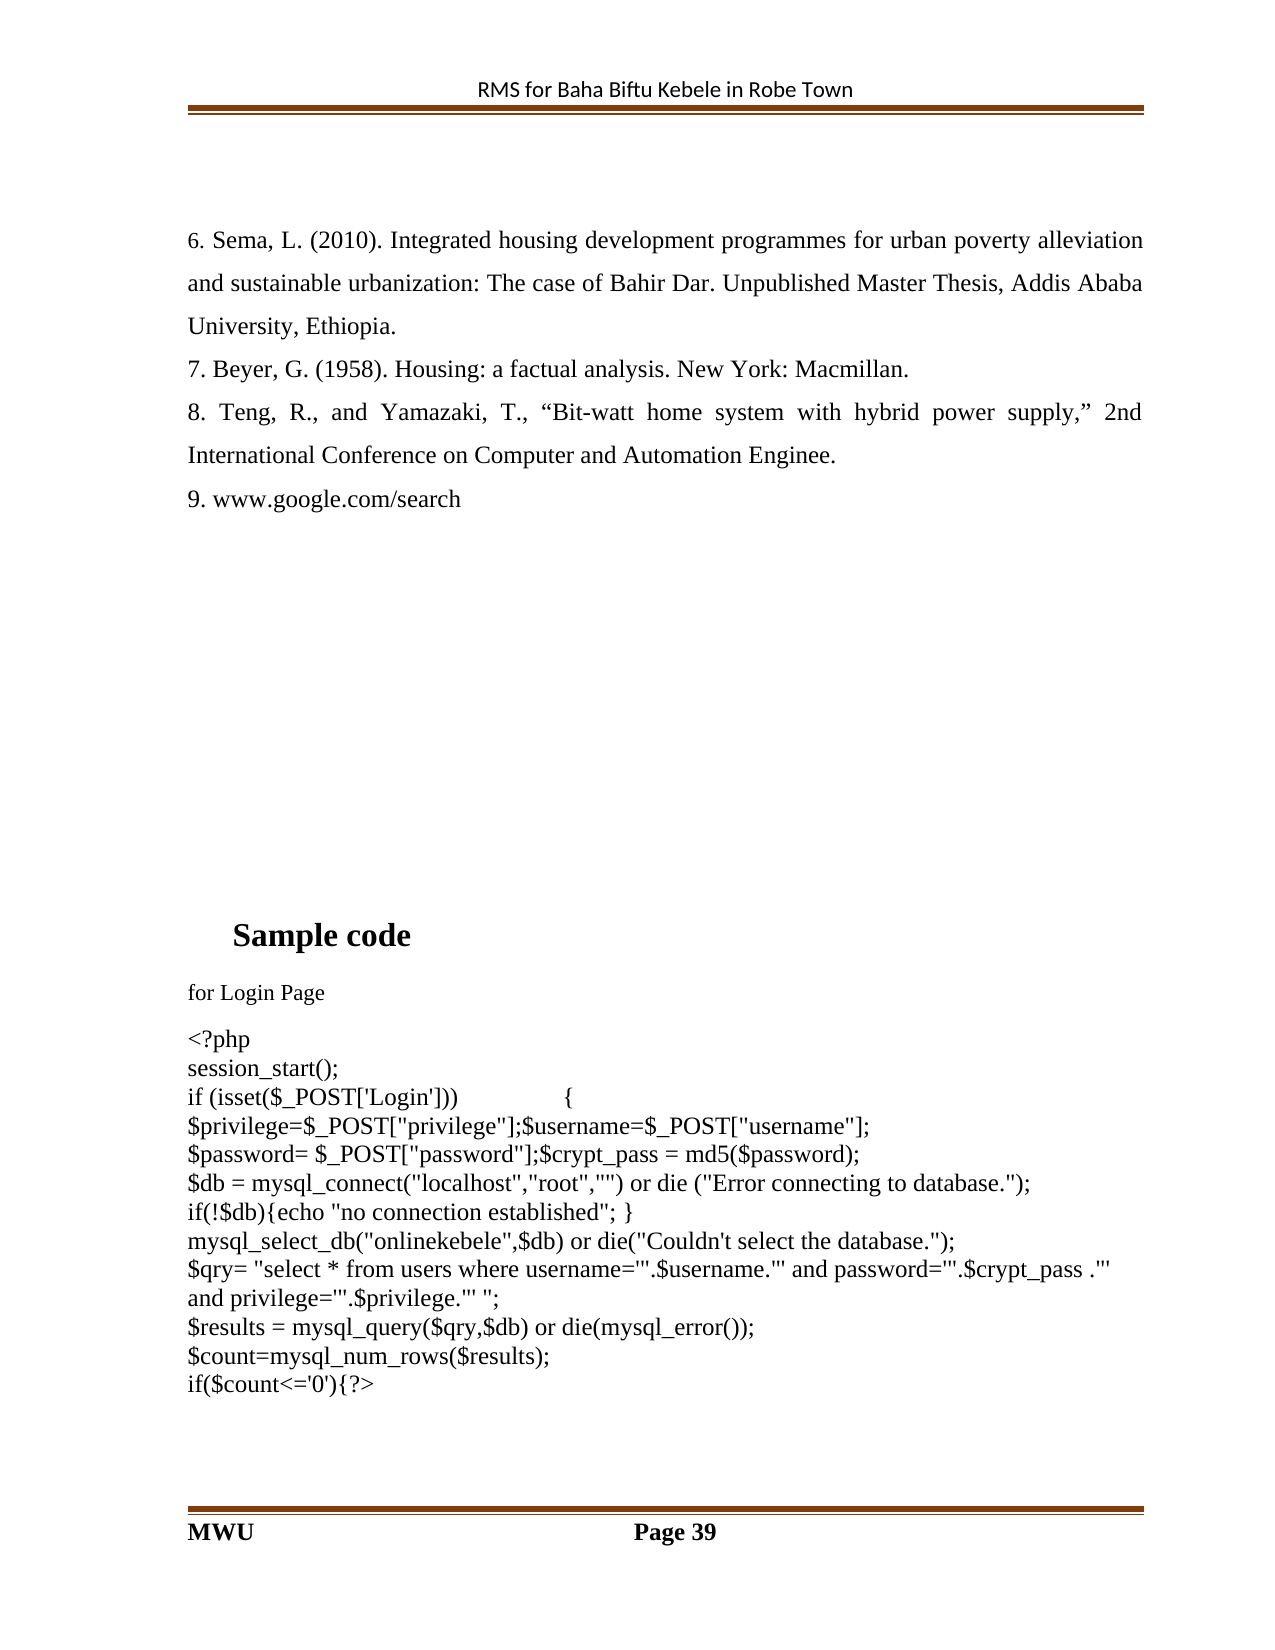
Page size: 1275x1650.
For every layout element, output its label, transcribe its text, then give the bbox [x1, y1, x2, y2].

text $count=mysql_num_rows($results); [187, 1341, 1144, 1369]
text if(!$db){echo "no connection established"; } [187, 1197, 1144, 1226]
text mysql_select_db("onlinekebele",$db) or die("Couldn't select the database."); [187, 1226, 1144, 1254]
text $password= $_POST["password"];$crypt_pass = md5($password); [187, 1139, 1144, 1168]
text $db = mysql_connect("localhost","root","") or die ("Error connecting to database."); [187, 1168, 1144, 1197]
subtitle Sample code [232, 916, 1144, 954]
text if($count<='0'){?> [187, 1369, 1144, 1398]
text <?php [187, 1024, 1144, 1053]
text $privilege=$_POST["privilege"];$username=$_POST["username"]; [187, 1111, 1144, 1139]
text session_start(); [187, 1053, 1144, 1082]
text $qry= "select * from users where username='".$username."' and password='".$crypt_pass ."' and privilege='".$privilege."' "; [187, 1254, 1144, 1312]
text if (isset($_POST['Login'])) { [187, 1082, 1144, 1111]
text for Login Page [187, 979, 1144, 1006]
text $results = mysql_query($qry,$db) or die(mysql_error()); [187, 1312, 1144, 1341]
